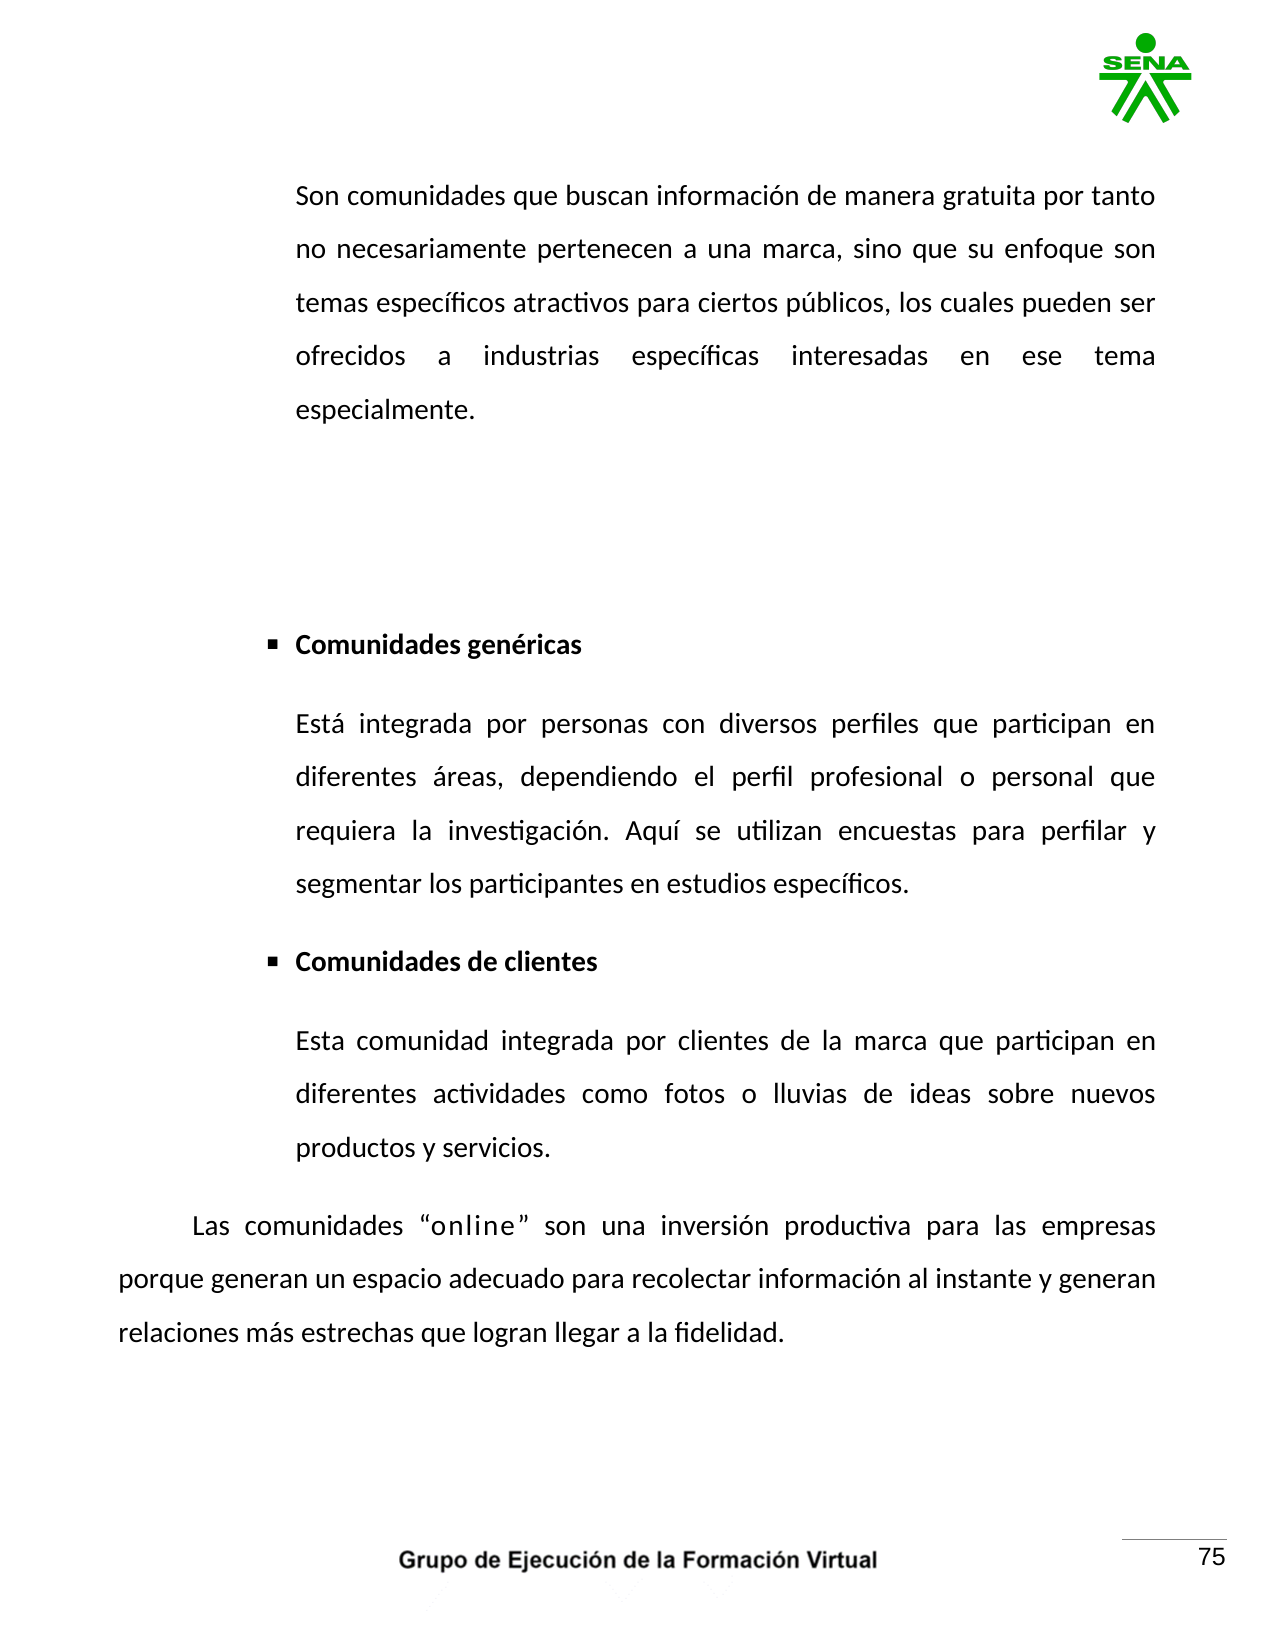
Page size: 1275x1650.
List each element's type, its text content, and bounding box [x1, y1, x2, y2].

text Son comunidades que buscan información de manera gratuita por tanto no necesariamente pertenecen a una marca, sino que su enfoque son temas específicos atractivos para ciertos públicos, los cuales pueden ser ofrecidos a industrias específicas interesadas en ese tema especialmente. [295, 177, 1157, 427]
text Esta comunidad integrada por clientes de la marca que participan en diferentes actividades como fotos o lluvias de ideas sobre nuevos productos y servicios. [295, 1022, 1157, 1164]
text Está integrada por personas con diversos perfiles que participan en diferentes áreas, dependiendo el perfil profesional o personal que requiera la investigación. Aquí se utilizan encuestas para perfilar y segmentar los participantes en estudios específicos. [295, 705, 1157, 901]
list Comunidades de clientes [266, 943, 1157, 979]
list Comunidades genéricas [266, 626, 1157, 662]
picture [0, 1500, 1275, 1611]
picture [1099, 33, 1192, 123]
text Las comunidades “online” son una inversión productiva para las empresas porque generan un espacio adecuado para recolectar información al instante y generan relaciones más estrechas que logran llegar a la fidelidad. [118, 1207, 1157, 1350]
